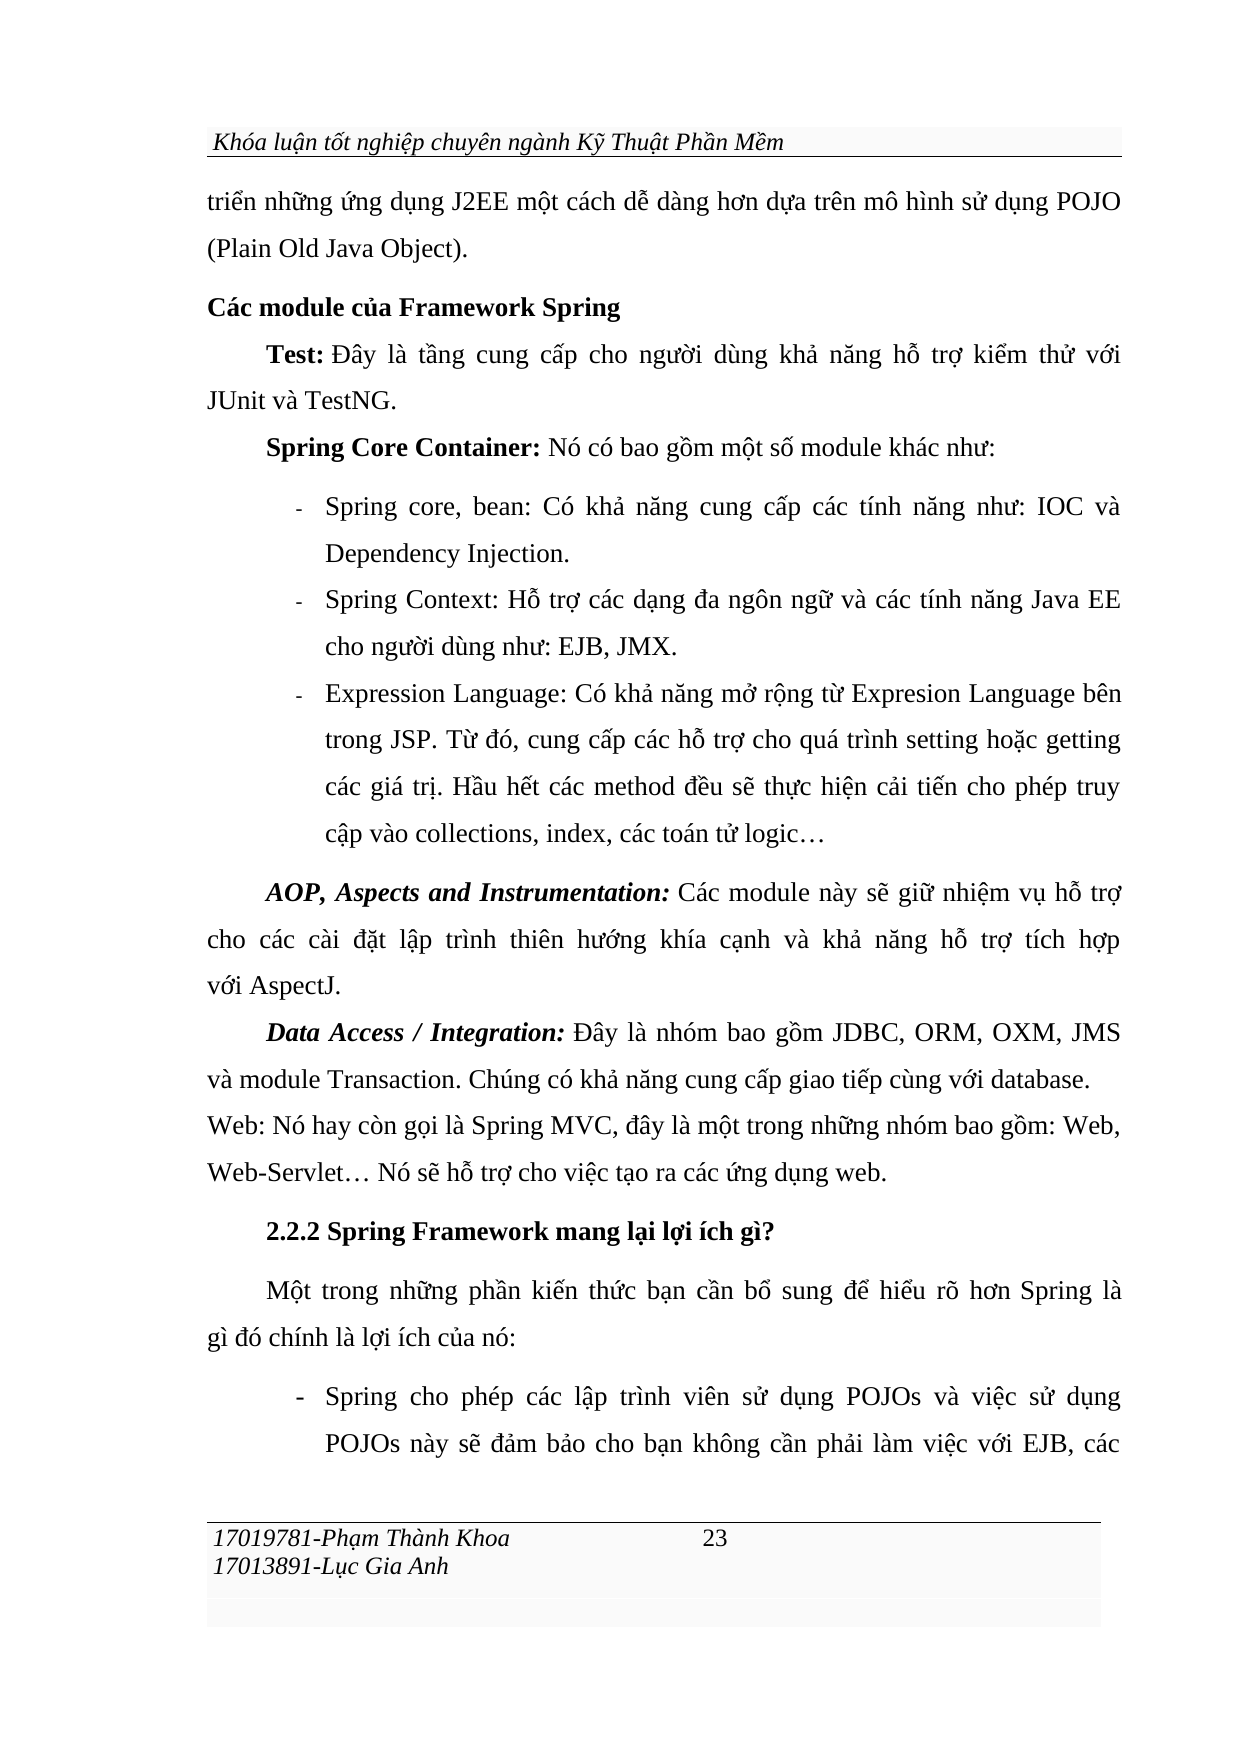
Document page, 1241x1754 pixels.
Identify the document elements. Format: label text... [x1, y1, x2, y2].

text Data Access / Integration: Đây là nhóm bao gồm JDBC, ORM, OXM, JMS và module Transaction. Chúng có khả năng cung cấp giao tiếp cùng với database. [207, 1016, 1122, 1094]
text Spring Core Container: Nó có bao gồm một số module khác như: [207, 431, 1122, 462]
text Test: Đây là tầng cung cấp cho người dùng khả năng hỗ trợ kiểm thử với JUnit và TestNG. [207, 338, 1122, 416]
text Web: Nó hay còn gọi là Spring MVC, đây là một trong những nhóm bao gồm: Web, Web-Servlet… Nó sẽ hỗ trợ cho việc tạo ra các ứng dụng web. [207, 1109, 1122, 1187]
list Expression Language: Có khả năng mở rộng từ Expresion Language bên trong JSP. Từ đó, cung cấp các hỗ trợ cho quá trình setting hoặc getting các giá trị. Hầu hết các method đều sẽ thực hiện cải tiến cho phép truy cập vào collections, index, các toán tử logic… [295, 677, 1122, 848]
list Spring core, bean: Có khả năng cung cấp các tính năng như: IOC và Dependency Injection. [295, 490, 1122, 568]
text Các module của Framework Spring [207, 291, 1122, 322]
list Spring Context: Hỗ trợ các dạng đa ngôn ngữ và các tính năng Java EE cho người dùng như: EJB, JMX. [295, 584, 1122, 661]
text AOP, Aspects and Instrumentation: Các module này sẽ giữ nhiệm vụ hỗ trợ cho các cài đặt lập trình thiên hướng khía cạnh và khả năng hỗ trợ tích hợp với AspectJ. [207, 876, 1122, 1001]
subtitle Spring Framework mang lại lợi ích gì? [266, 1215, 1122, 1246]
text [207, 216, 1122, 263]
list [295, 1380, 1122, 1458]
text Một trong những phần kiến thức bạn cần bổ sung để hiểu rõ hơn Spring là gì đó chính là lợi ích của nó: [207, 1274, 1122, 1352]
